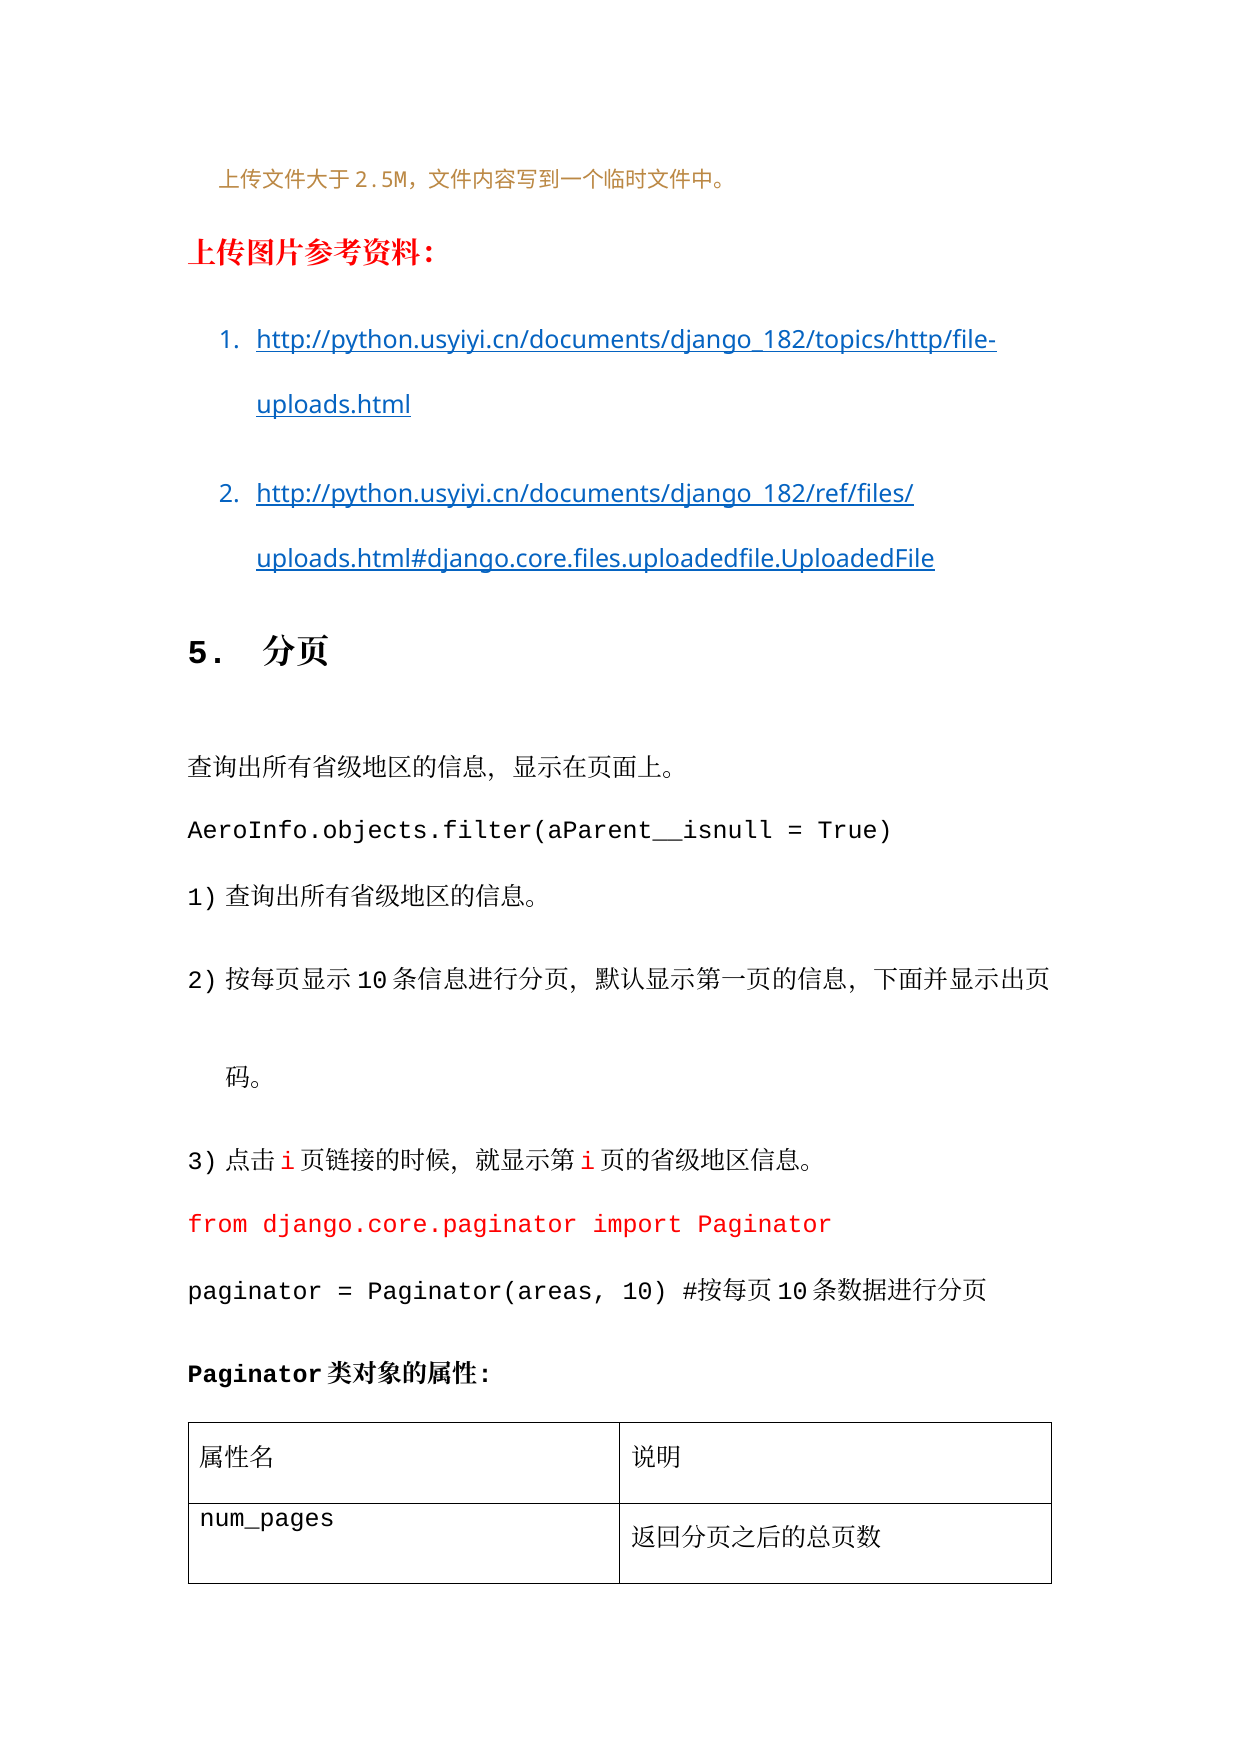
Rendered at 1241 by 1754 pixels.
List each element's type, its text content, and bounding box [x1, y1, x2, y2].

text AeroInfo.objects.filter(aParent__isnull = True) [187, 816, 1053, 848]
text from django.core.paginator import Paginator [187, 1209, 1053, 1242]
text 上传文件大于2.5M，文件内容写到一个临时文件中。 [219, 162, 1021, 194]
table_cell 返回分页之后的总页数 [620, 1504, 1051, 1583]
text 查询出所有省级地区的信息，显示在页面上。 [187, 733, 1053, 798]
list 查询出所有省级地区的信息。 [187, 863, 1053, 928]
list http://python.usyiyi.cn/documents/django_182/ref/files/uploads.html#django.core.files.uploadedfile.UploadedFile [219, 460, 1021, 590]
table_header 说明 [620, 1423, 1051, 1503]
subtitle 分页 [187, 617, 1053, 682]
text 上传图片参考资料： [187, 218, 1021, 283]
list 点击i页链接的时候，就显示第i页的省级地区信息。 [187, 1126, 1053, 1191]
text Paginator类对象的属性: [187, 1339, 1053, 1404]
list http://python.usyiyi.cn/documents/django_182/topics/http/file-uploads.html [219, 306, 1021, 436]
text paginator = Paginator(areas, 10) #按每页10条数据进行分页 [187, 1256, 1053, 1321]
table_header 属性名 [189, 1423, 619, 1503]
list 按每页显示10条信息进行分页，默认显示第一页的信息，下面并显示出页码。 [187, 946, 1053, 1108]
table_cell num_pages [189, 1504, 619, 1583]
